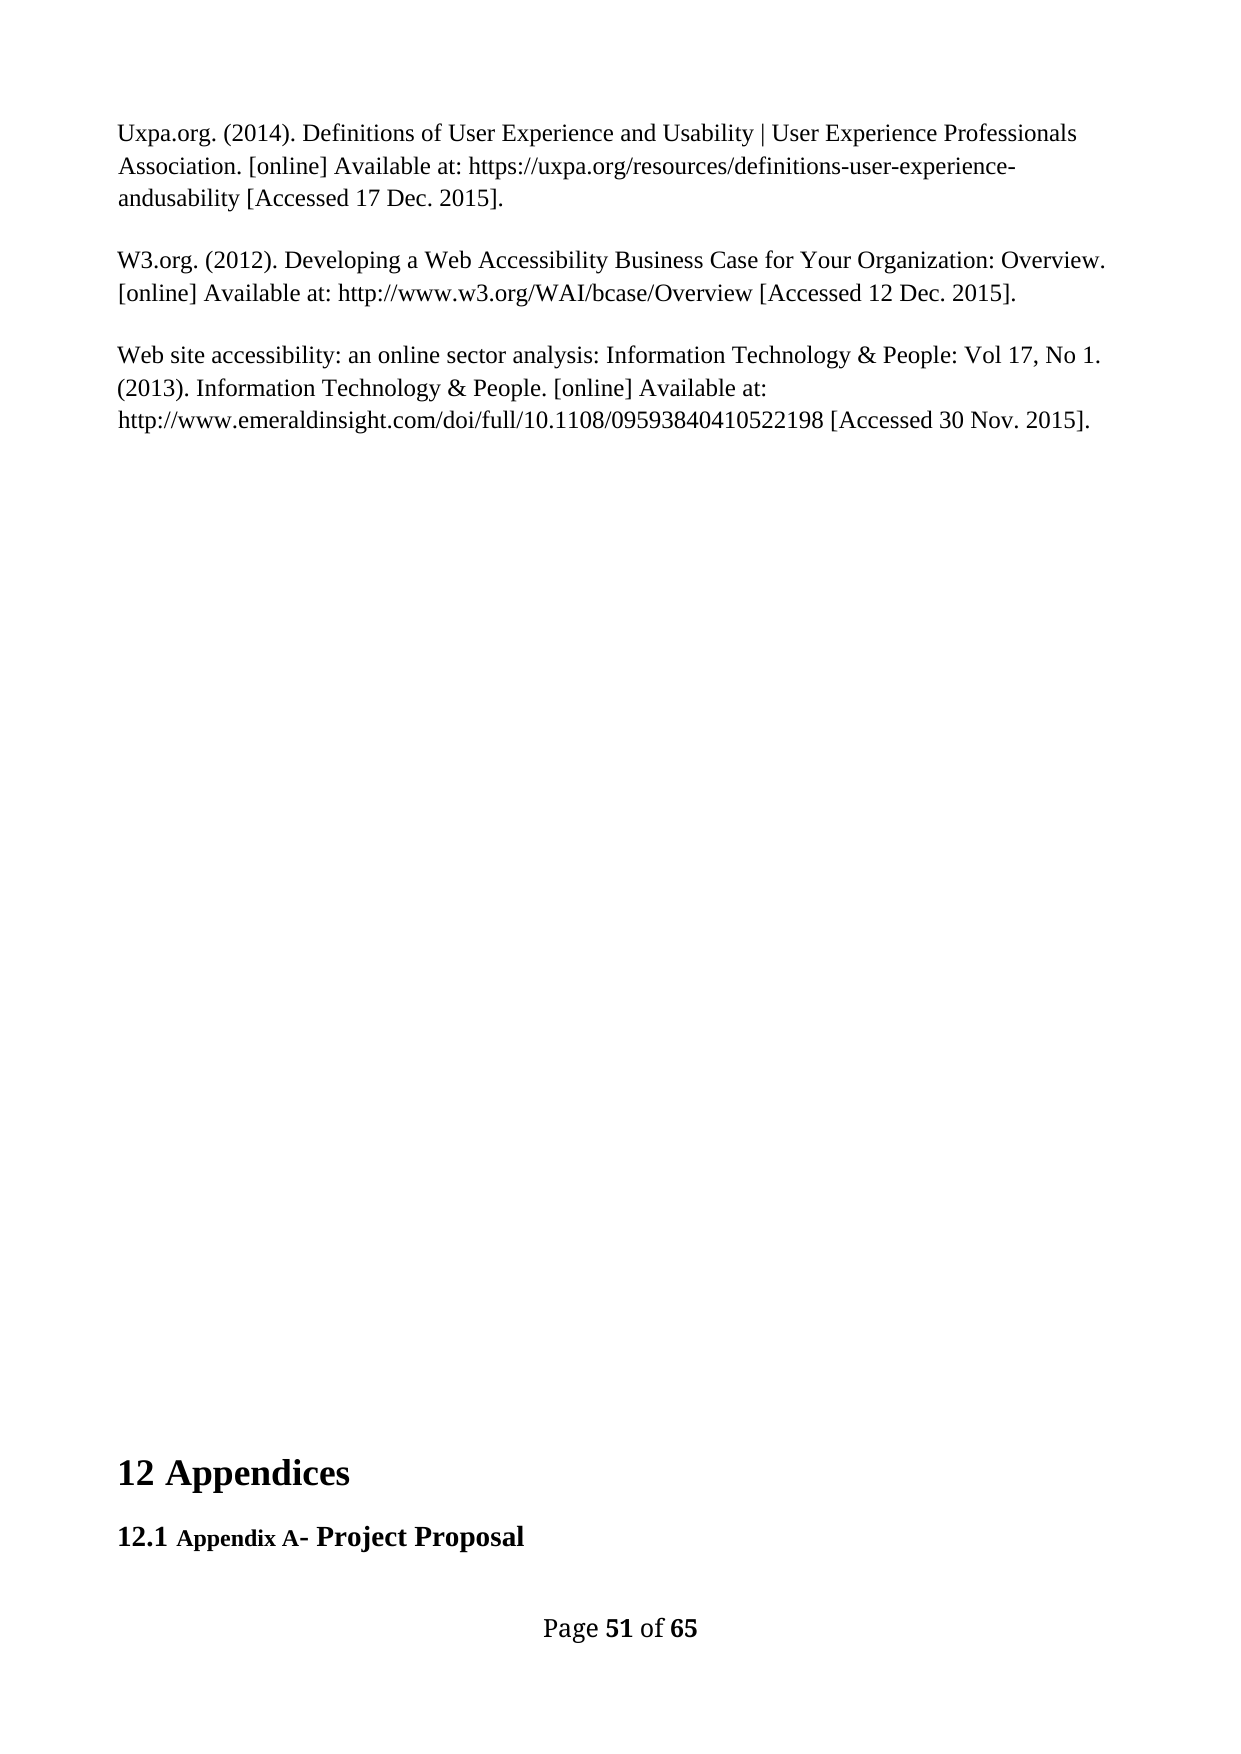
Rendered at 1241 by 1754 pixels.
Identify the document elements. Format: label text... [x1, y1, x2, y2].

subtitle 12 Appendices [117, 1450, 1128, 1493]
subtitle 12.1 Appendix A- Project Proposal [117, 1519, 1128, 1552]
text Uxpa.org. (2014). Definitions of User Experience and Usability | User Experience Professionals Association. [online] Available at: https://uxpa.org/resources/definitions-user-experience-andusability [Accessed 17 Dec. 2015]. [117, 118, 1127, 212]
text W3.org. (2012). Developing a Web Accessibility Business Case for Your Organization: Overview. [online] Available at: http://www.w3.org/WAI/bcase/Overview [Accessed 12 Dec. 2015]. [117, 246, 1127, 307]
text Web site accessibility: an online sector analysis: Information Technology & People: Vol 17, No 1. [117, 340, 1127, 369]
text (2013). Information Technology & People. [online] Available at: http://www.emeraldinsight.com/doi/full/10.1108/09593840410522198 [Accessed 30 Nov. 2015]. [117, 373, 1127, 434]
